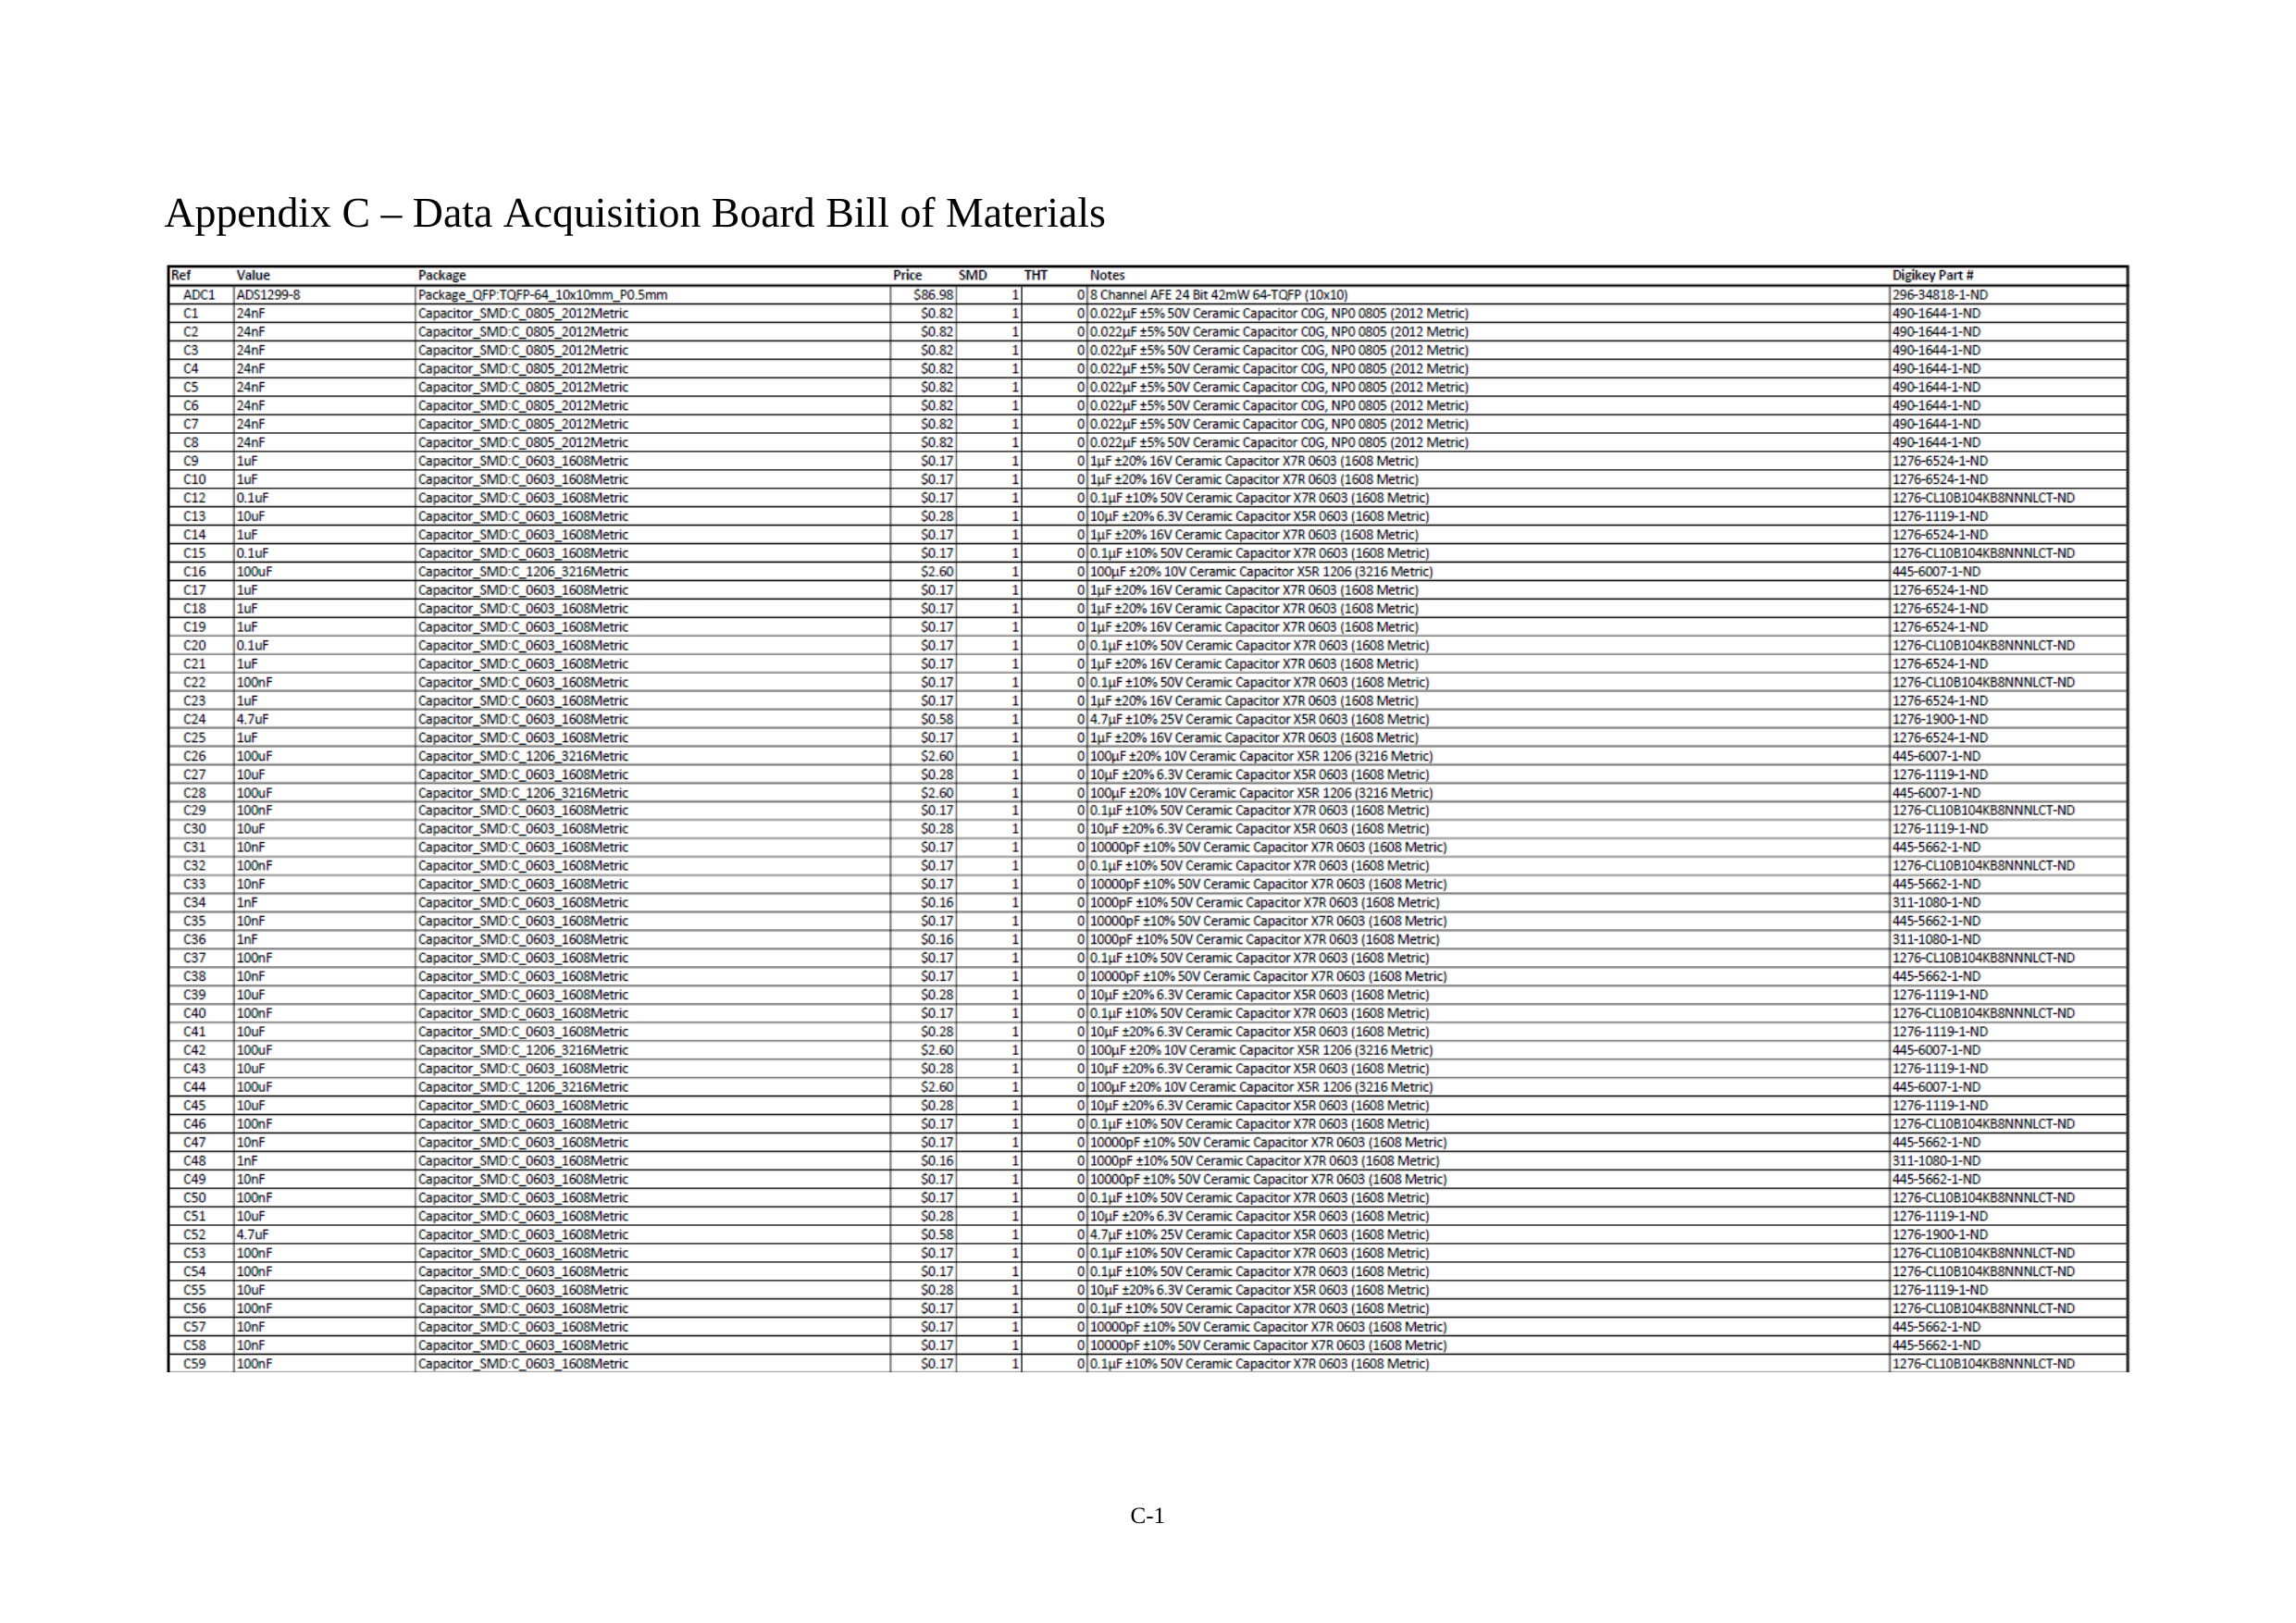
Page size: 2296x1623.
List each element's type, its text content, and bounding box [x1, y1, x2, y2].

subtitle Appendix C – Data Acquisition Board Bill of Materials [164, 187, 2131, 236]
picture [164, 263, 2132, 1372]
